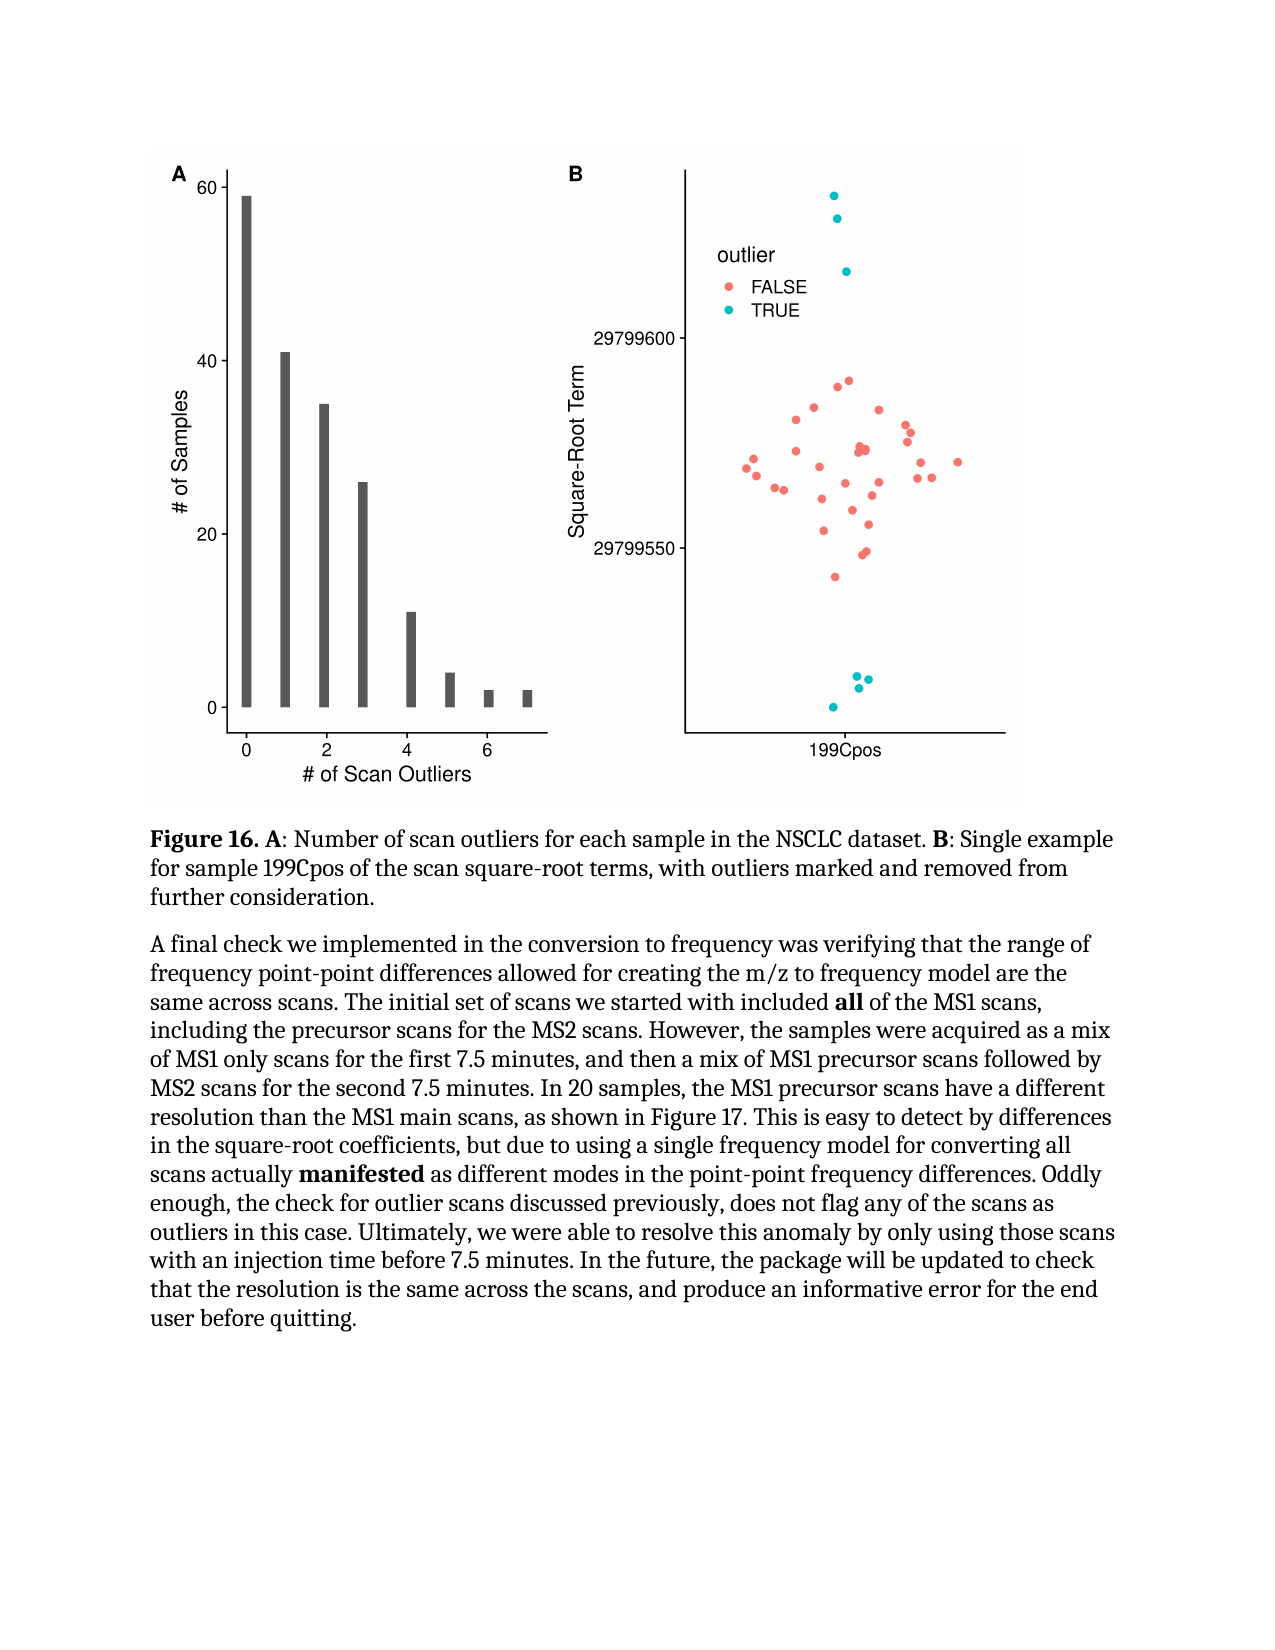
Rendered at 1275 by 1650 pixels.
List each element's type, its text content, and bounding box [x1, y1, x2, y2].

text A final check we implemented in the conversion to frequency was verifying that the range of frequency point-point differences allowed for creating the m/z to frequency model are the same across scans. The initial set of scans we started with included all of the MS1 scans, including the precursor scans for the MS2 scans. However, the samples were acquired as a mix of MS1 only scans for the first 7.5 minutes, and then a mix of MS1 precursor scans followed by MS2 scans for the second 7.5 minutes. In 20 samples, the MS1 precursor scans have a different resolution than the MS1 main scans, as shown in Figure 17. This is easy to detect by differences in the square-root coefficients, but due to using a single frequency model for converting all scans actually manifested as different modes in the point-point frequency differences. Oddly enough, the check for outlier scans discussed previously, does not flag any of the scans as outliers in this case. Ultimately, we were able to resolve this anomaly by only using those scans with an injection time before 7.5 minutes. In the future, the package will be updated to check that the resolution is the same across the scans, and produce an informative error for the end user before quitting. [150, 930, 1125, 1332]
picture [150, 150, 1025, 807]
text Figure 16. A: Number of scan outliers for each sample in the NSCLC dataset. B: Single example for sample 199Cpos of the scan square-root terms, with outliers marked and removed from further consideration. [150, 825, 1125, 911]
